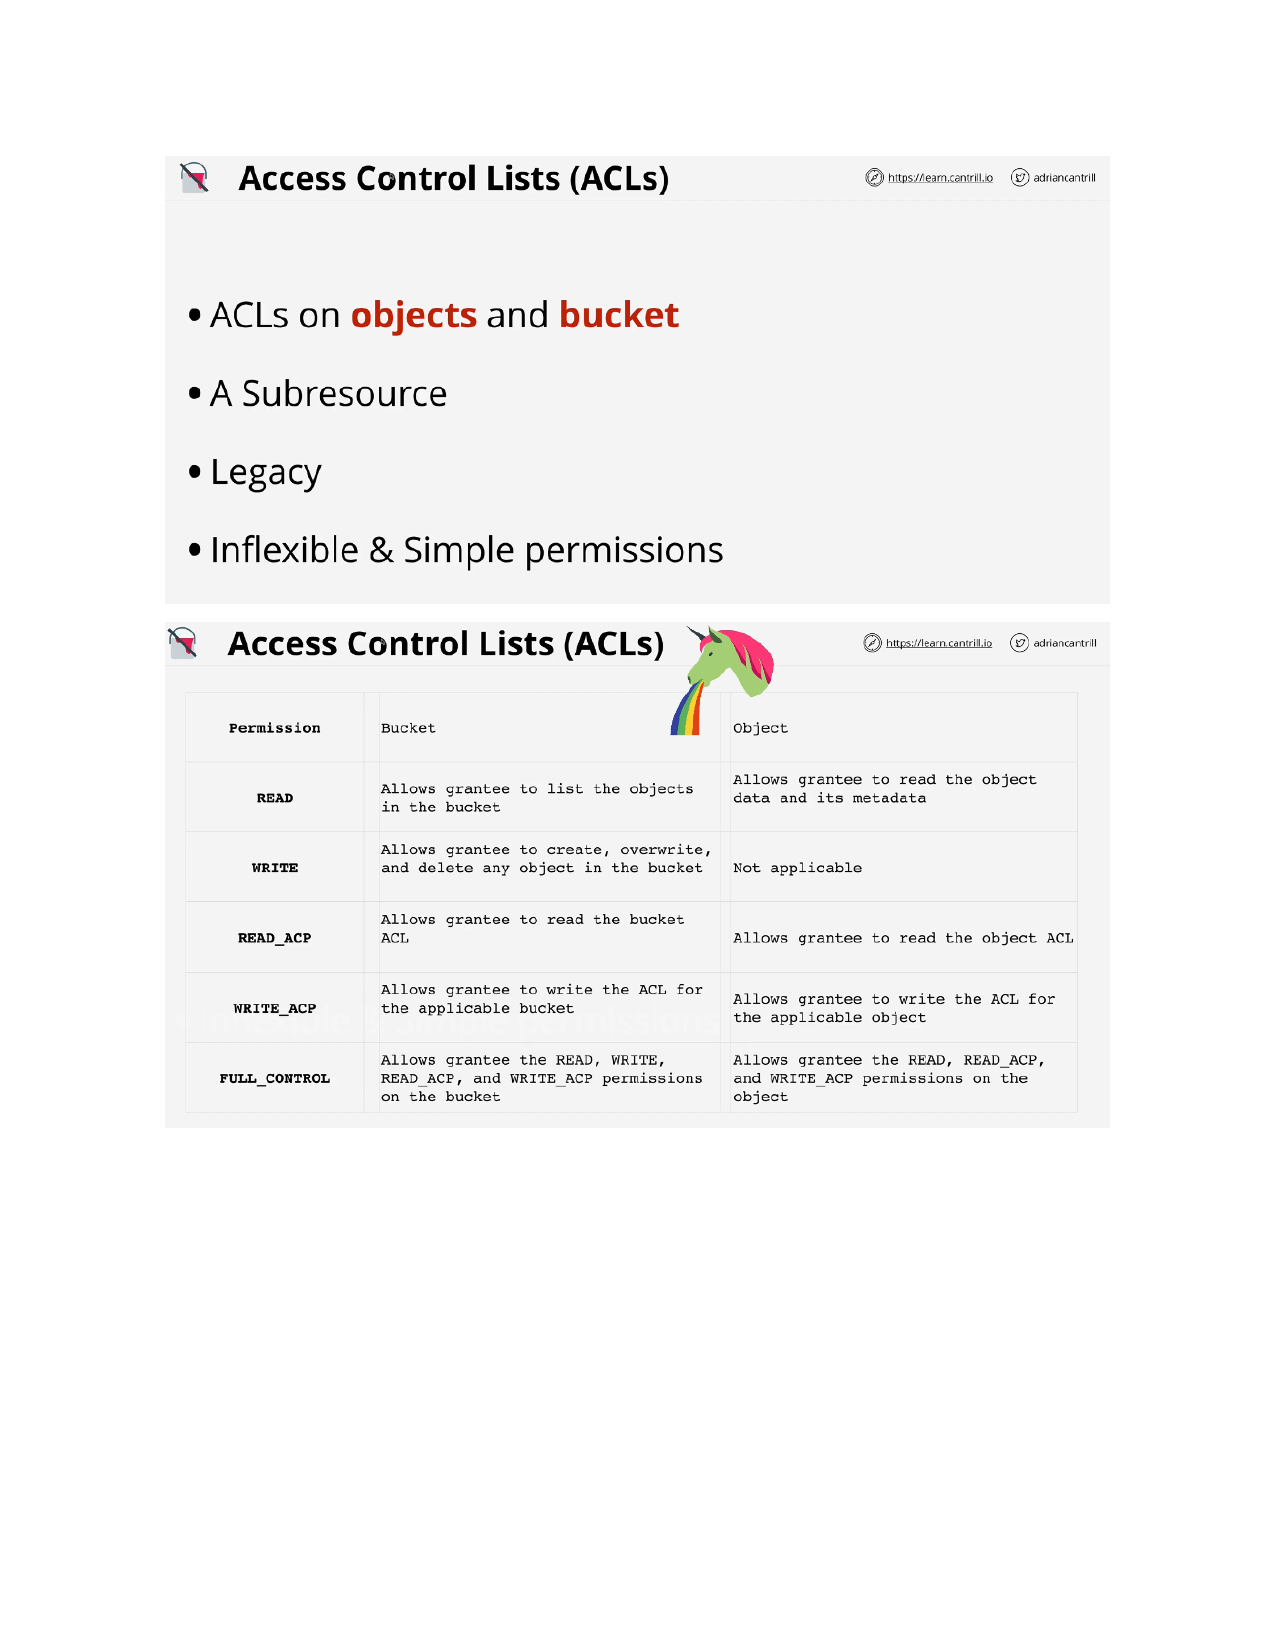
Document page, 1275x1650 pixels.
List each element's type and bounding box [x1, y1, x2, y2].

picture [165, 622, 1111, 1128]
picture [165, 156, 1111, 604]
